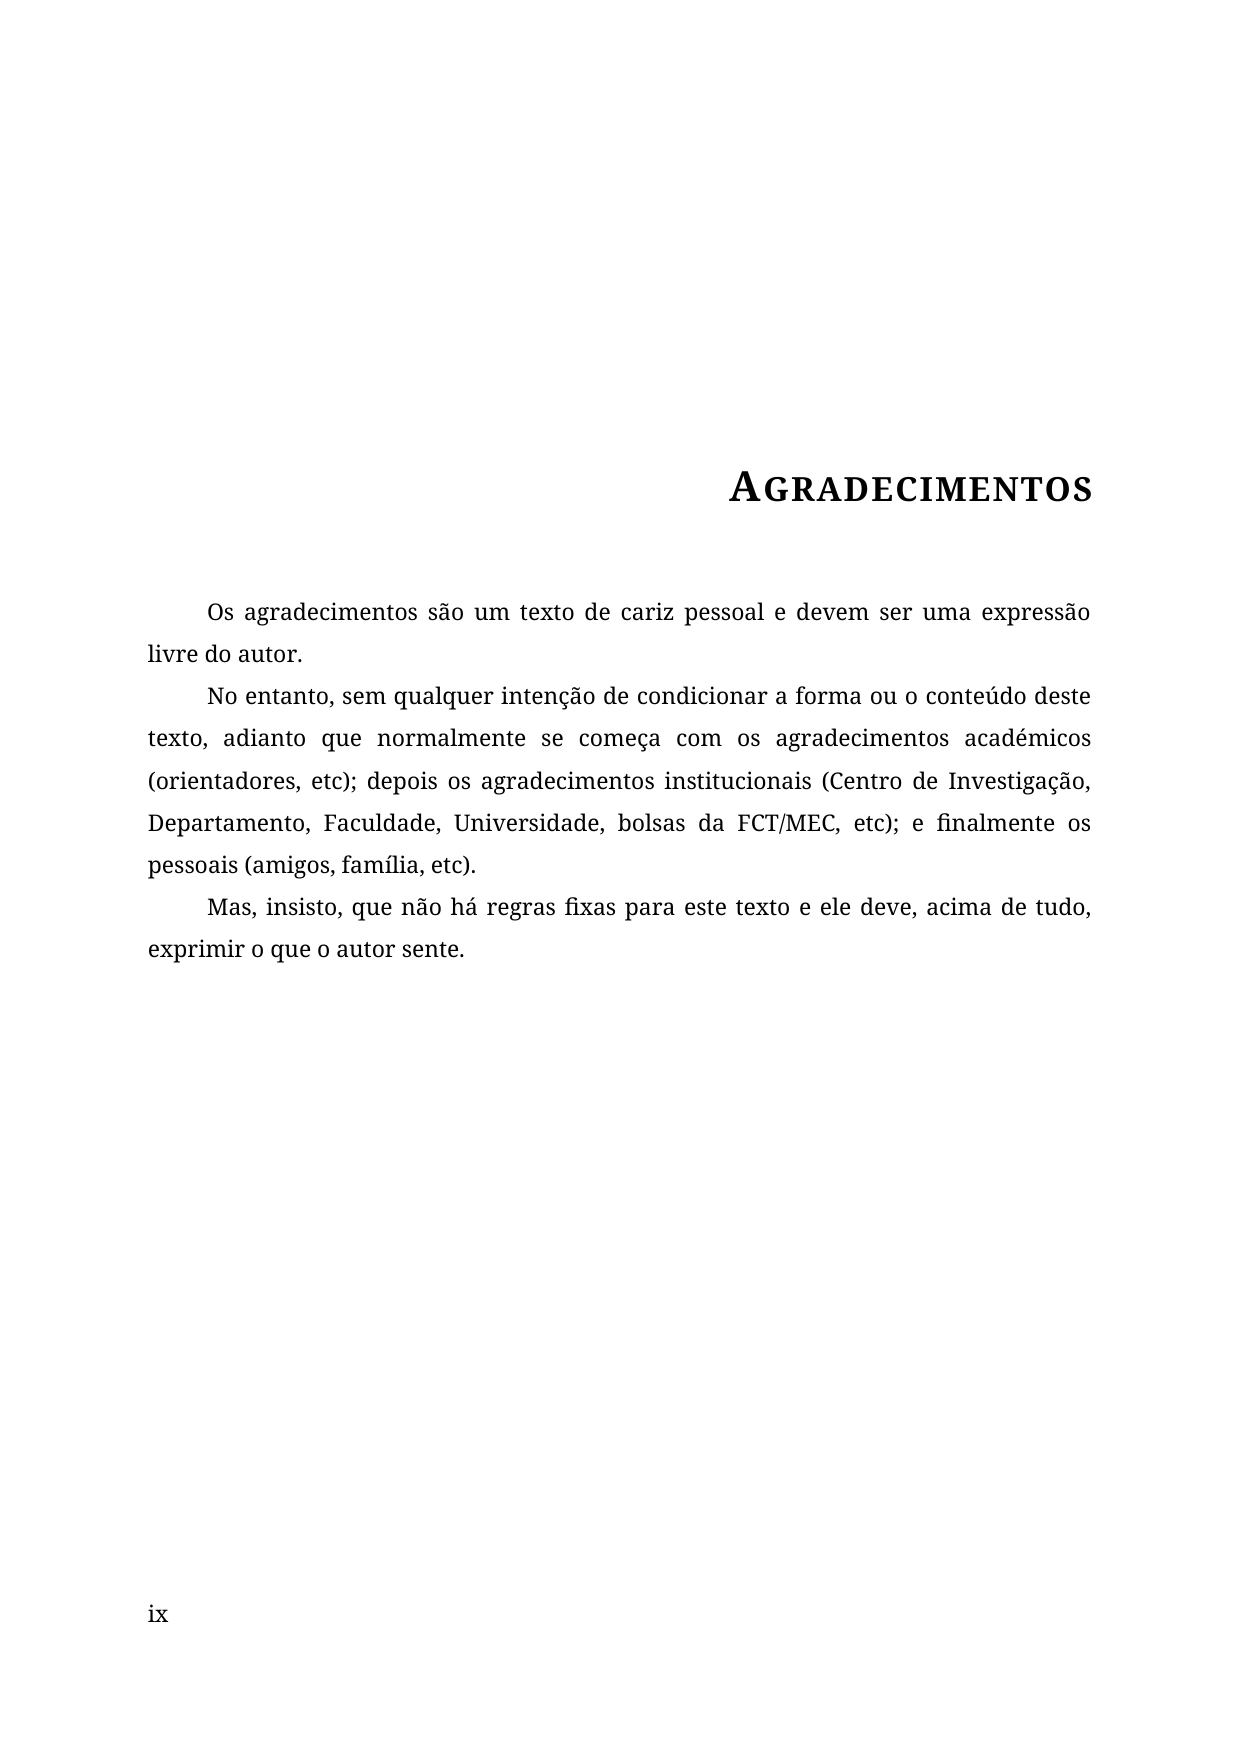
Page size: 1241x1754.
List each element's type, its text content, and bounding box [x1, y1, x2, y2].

text Os agradecimentos são um texto de cariz pessoal e devem ser uma expressão livre do autor. [148, 596, 1092, 669]
subtitle Agradecimentos [148, 457, 1092, 513]
text No entanto, sem qualquer intenção de condicionar a forma ou o conteúdo deste texto, adianto que normalmente se começa com os agradecimentos académicos (orientadores, etc); depois os agradecimentos institucionais (Centro de Investigação, Departamento, Faculdade, Universidade, bolsas da FCT/MEC, etc); e finalmente os pessoais (amigos, família, etc). [148, 680, 1092, 880]
text Mas, insisto, que não há regras fixas para este texto e ele deve, acima de tudo, exprimir o que o autor sente. [148, 891, 1092, 964]
